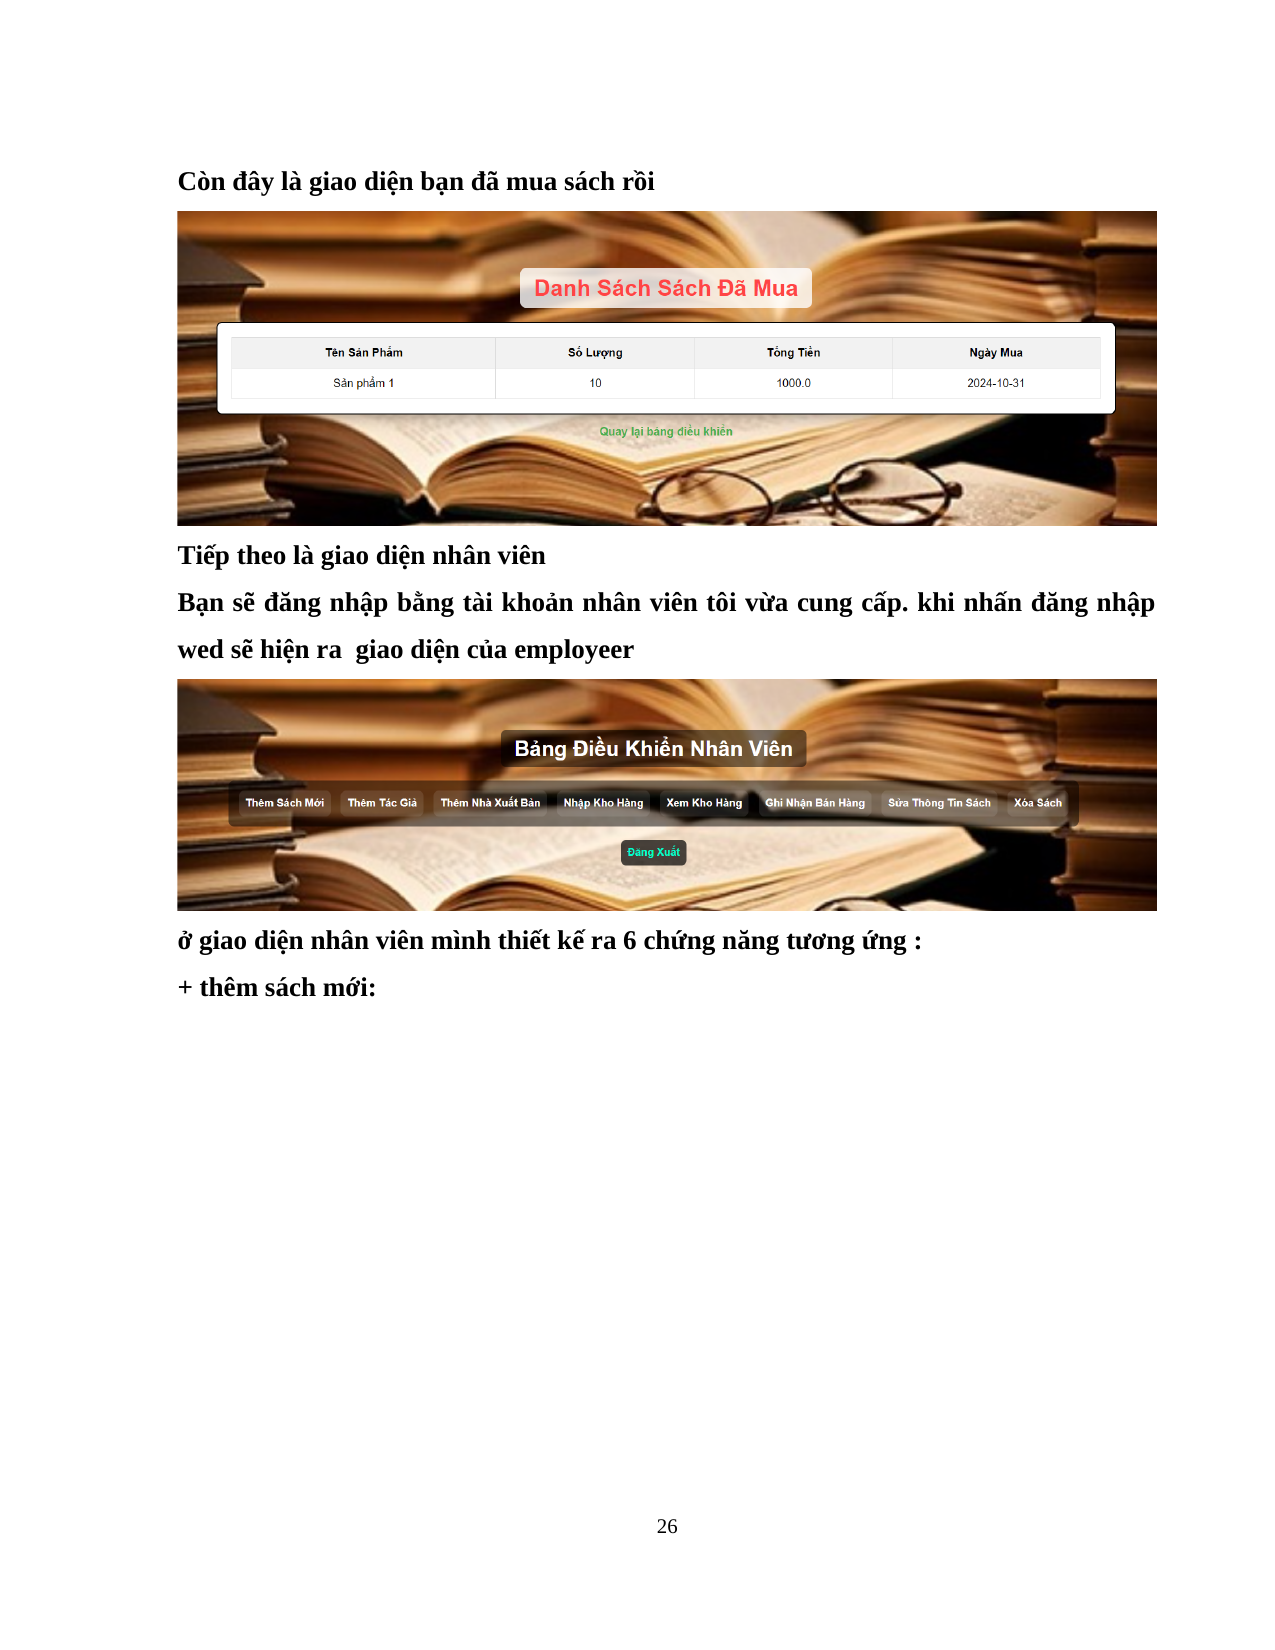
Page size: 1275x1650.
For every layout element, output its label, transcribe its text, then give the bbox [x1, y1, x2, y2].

picture [177, 211, 1157, 526]
picture [177, 679, 1157, 911]
text ở giao diện nhân viên mình thiết kế ra 6 chứng năng tương ứng : [177, 924, 1157, 955]
text Tiếp theo là giao diện nhân viên [177, 539, 1157, 571]
text + thêm sách mới: [177, 971, 1157, 1002]
text Còn đây là giao diện bạn đã mua sách rồi [177, 165, 1157, 196]
text Bạn sẽ đăng nhập bằng tài khoản nhân viên tôi vừa cung cấp. khi nhấn đăng nhập wed sẽ hiện ra giao diện của employeer [177, 586, 1157, 664]
